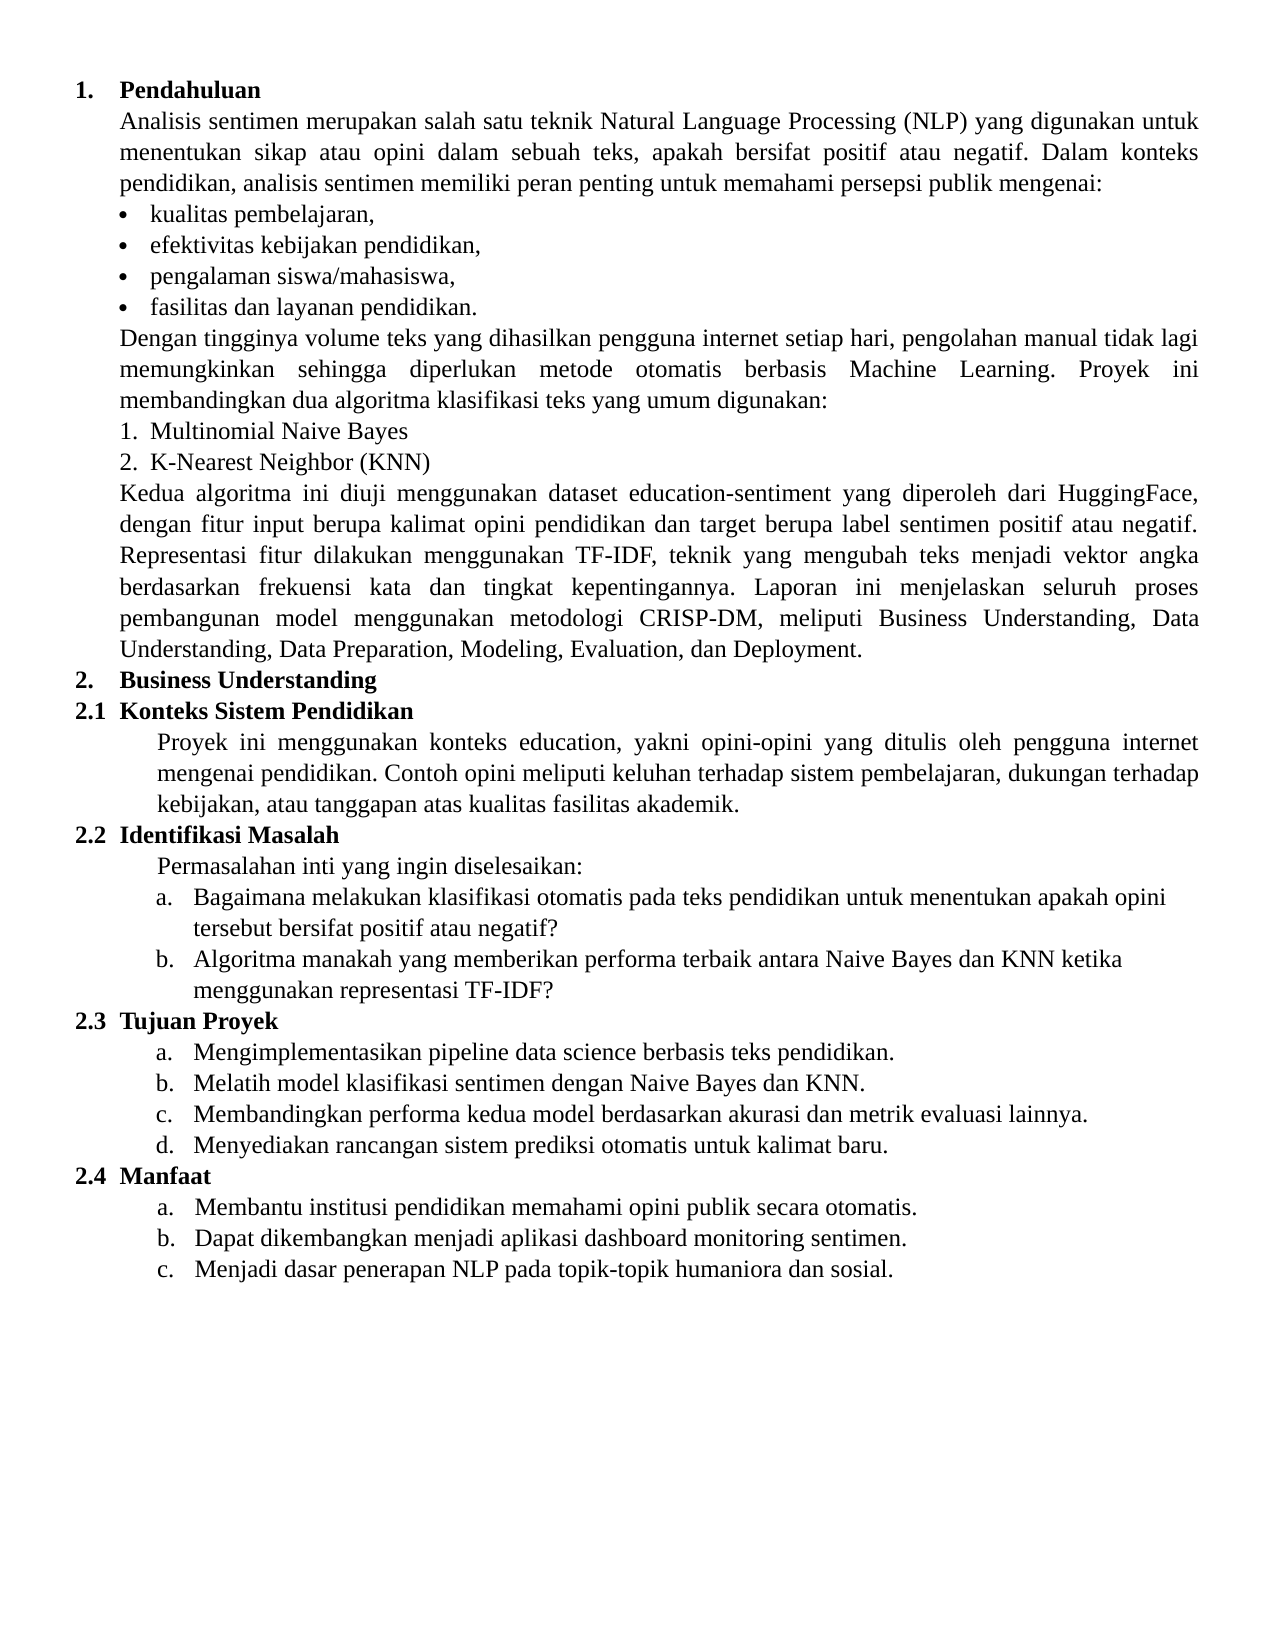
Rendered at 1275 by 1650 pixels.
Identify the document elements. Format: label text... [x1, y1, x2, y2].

list Identifikasi Masalah [75, 820, 1200, 849]
list fasilitas dan layanan pendidikan. [119, 292, 1200, 321]
list Business Understanding [75, 665, 1200, 693]
list Manfaat [75, 1161, 1200, 1190]
list Melatih model klasifikasi sentimen dengan Naive Bayes dan KNN. [156, 1068, 1200, 1097]
list K-Nearest Neighbor (KNN) [119, 447, 1200, 476]
list Algoritma manakah yang memberikan performa terbaik antara Naive Bayes dan KNN ketika menggunakan representasi TF-IDF? [156, 944, 1200, 1004]
list Membandingkan performa kedua model berdasarkan akurasi dan metrik evaluasi lainnya. [156, 1099, 1200, 1128]
list Tujuan Proyek [75, 1006, 1200, 1035]
list efektivitas kebijakan pendidikan, [119, 230, 1200, 259]
list Permasalahan inti yang ingin diselesaikan: [157, 851, 1200, 880]
list Multinomial Naive Bayes [119, 416, 1200, 445]
list Dengan tingginya volume teks yang dihasilkan pengguna internet setiap hari, pengolahan manual tidak lagi memungkinkan sehingga diperlukan metode otomatis berbasis Machine Learning. Proyek ini membandingkan dua algoritma klasifikasi teks yang umum digunakan: [119, 323, 1200, 414]
list Pendahuluan [75, 75, 1200, 104]
list Analisis sentimen merupakan salah satu teknik Natural Language Processing (NLP) yang digunakan untuk menentukan sikap atau opini dalam sebuah teks, apakah bersifat positif atau negatif. Dalam konteks pendidikan, analisis sentimen memiliki peran penting untuk memahami persepsi publik mengenai: [119, 106, 1200, 197]
list Konteks Sistem Pendidikan [75, 696, 1200, 724]
list kualitas pembelajaran, [119, 199, 1200, 228]
list Proyek ini menggunakan konteks education, yakni opini-opini yang ditulis oleh pengguna internet mengenai pendidikan. Contoh opini meliputi keluhan terhadap sistem pembelajaran, dukungan terhadap kebijakan, atau tanggapan atas kualitas fasilitas akademik. [157, 727, 1200, 818]
list Bagaimana melakukan klasifikasi otomatis pada teks pendidikan untuk menentukan apakah opini tersebut bersifat positif atau negatif? [156, 882, 1200, 942]
list Menyediakan rancangan sistem prediksi otomatis untuk kalimat baru. [156, 1130, 1200, 1159]
list Membantu institusi pendidikan memahami opini publik secara otomatis. [157, 1192, 1200, 1221]
list pengalaman siswa/mahasiswa, [119, 261, 1200, 290]
list Mengimplementasikan pipeline data science berbasis teks pendidikan. [156, 1037, 1200, 1066]
list Dapat dikembangkan menjadi aplikasi dashboard monitoring sentimen. [157, 1223, 1200, 1252]
list Kedua algoritma ini diuji menggunakan dataset education-sentiment yang diperoleh dari HuggingFace, dengan fitur input berupa kalimat opini pendidikan dan target berupa label sentimen positif atau negatif. Representasi fitur dilakukan menggunakan TF-IDF, teknik yang mengubah teks menjadi vektor angka berdasarkan frekuensi kata dan tingkat kepentingannya. Laporan ini menjelaskan seluruh proses pembangunan model menggunakan metodologi CRISP-DM, meliputi Business Understanding, Data Understanding, Data Preparation, Modeling, Evaluation, dan Deployment. [119, 478, 1200, 662]
list Menjadi dasar penerapan NLP pada topik-topik humaniora dan sosial. [157, 1254, 1200, 1283]
